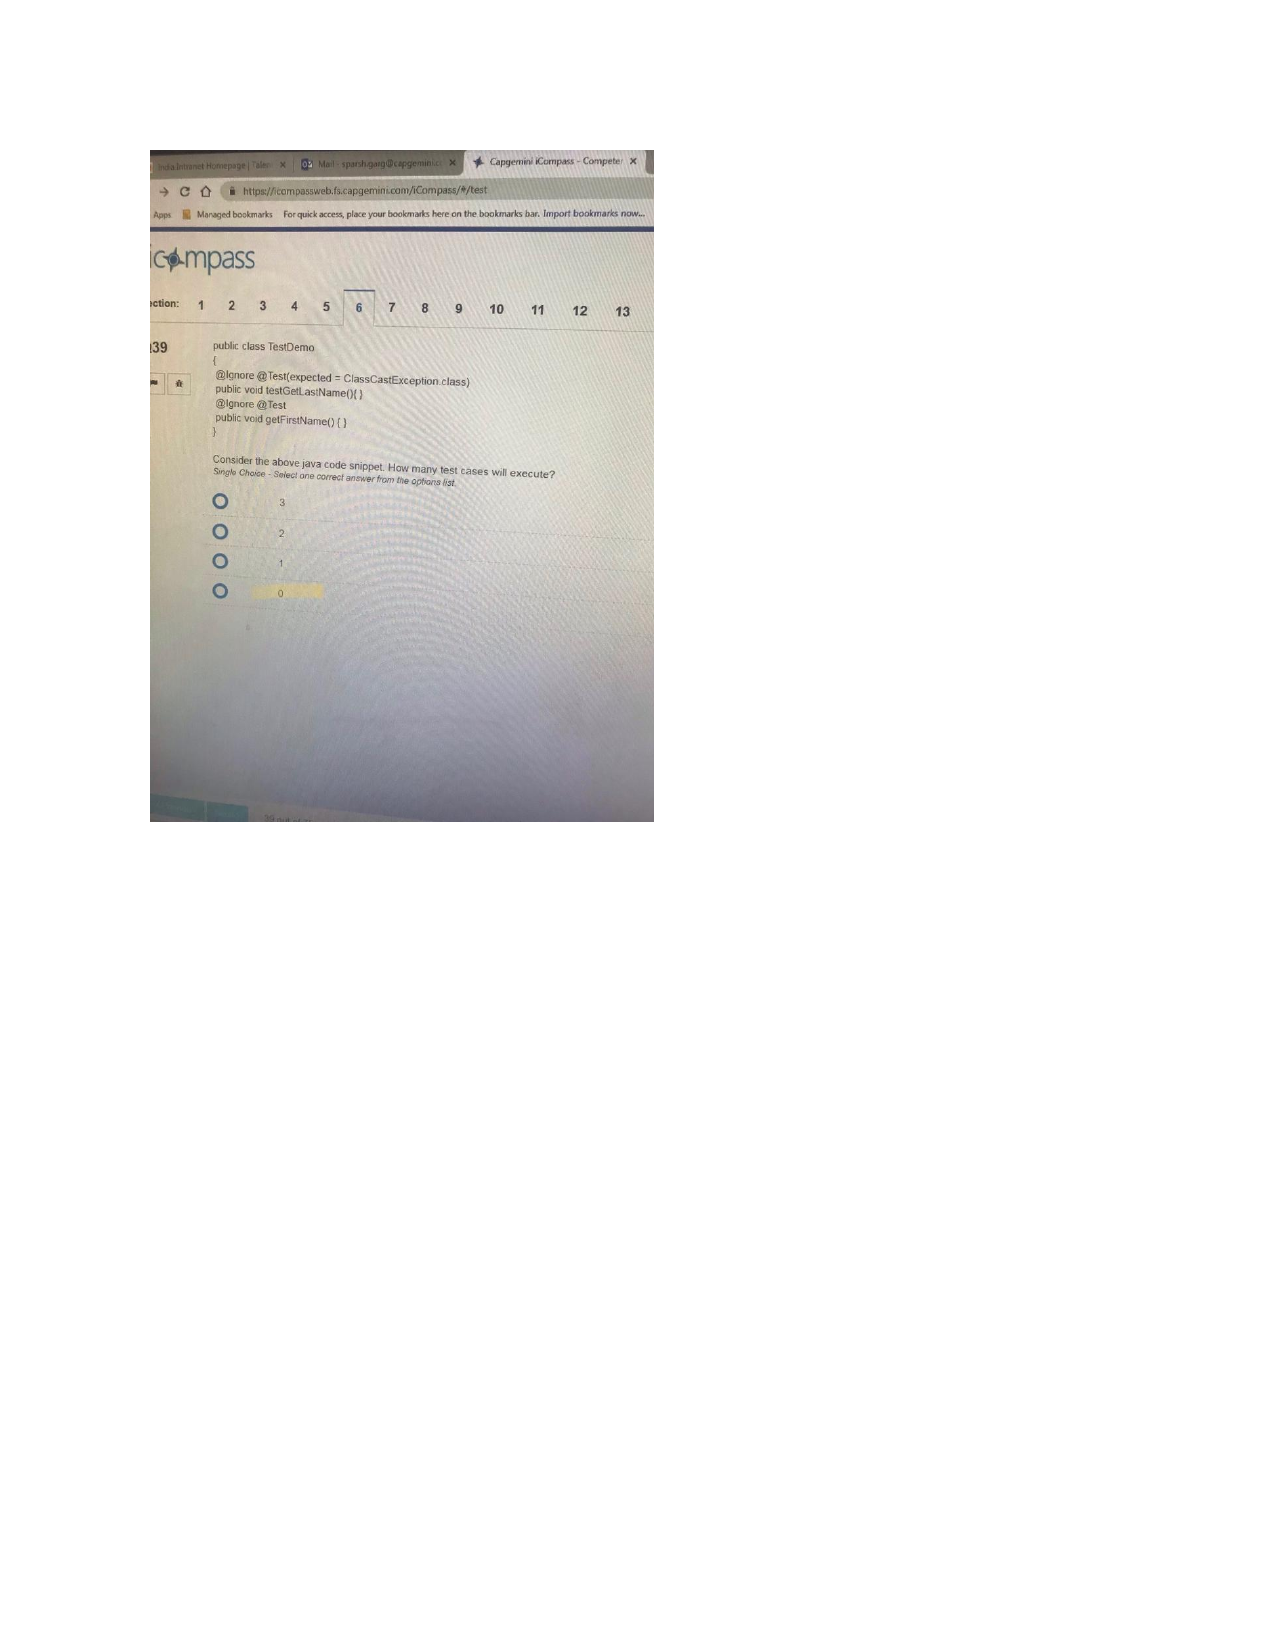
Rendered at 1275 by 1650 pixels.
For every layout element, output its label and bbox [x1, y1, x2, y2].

picture [150, 150, 654, 822]
